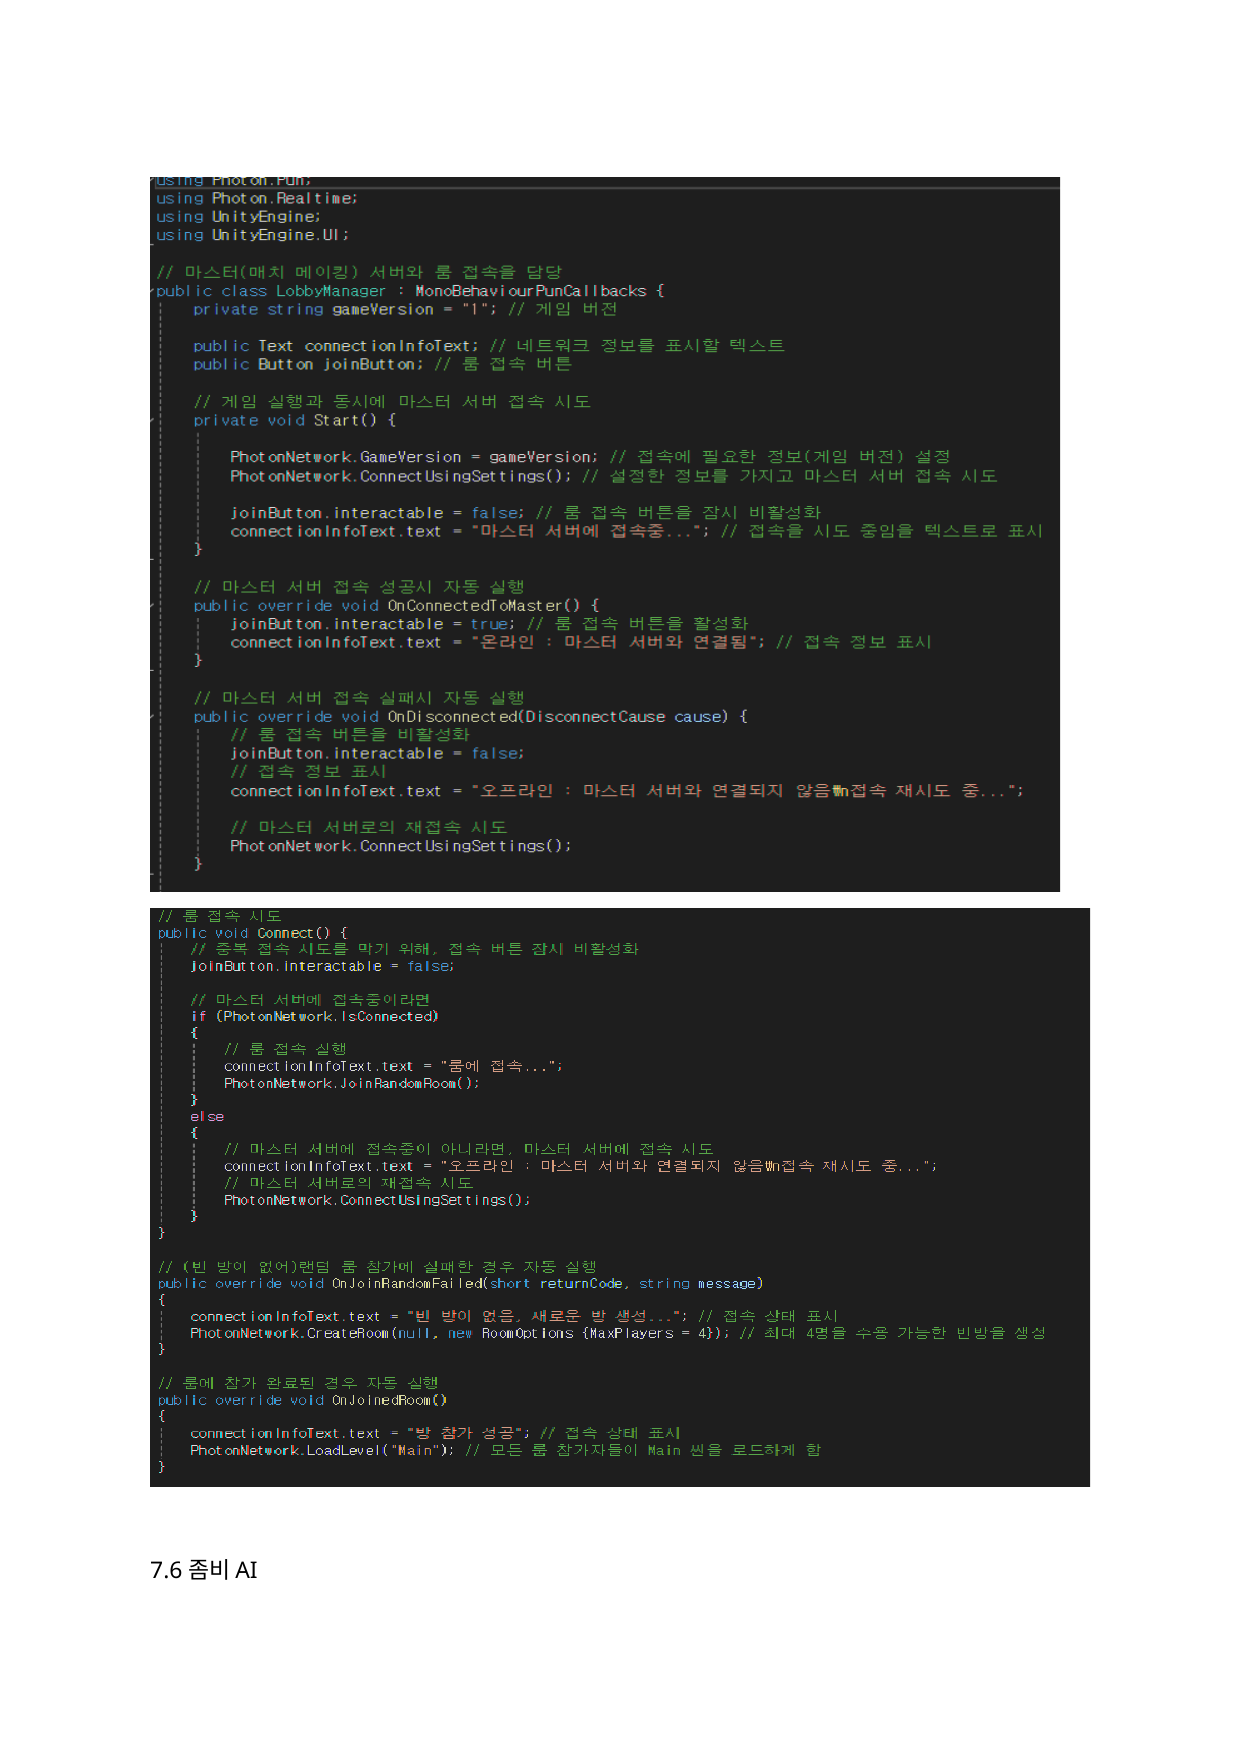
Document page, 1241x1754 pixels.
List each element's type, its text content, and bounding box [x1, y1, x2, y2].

picture [150, 908, 1091, 1487]
picture [150, 177, 1060, 892]
text 7.6 좀비AI [150, 1552, 1090, 1585]
